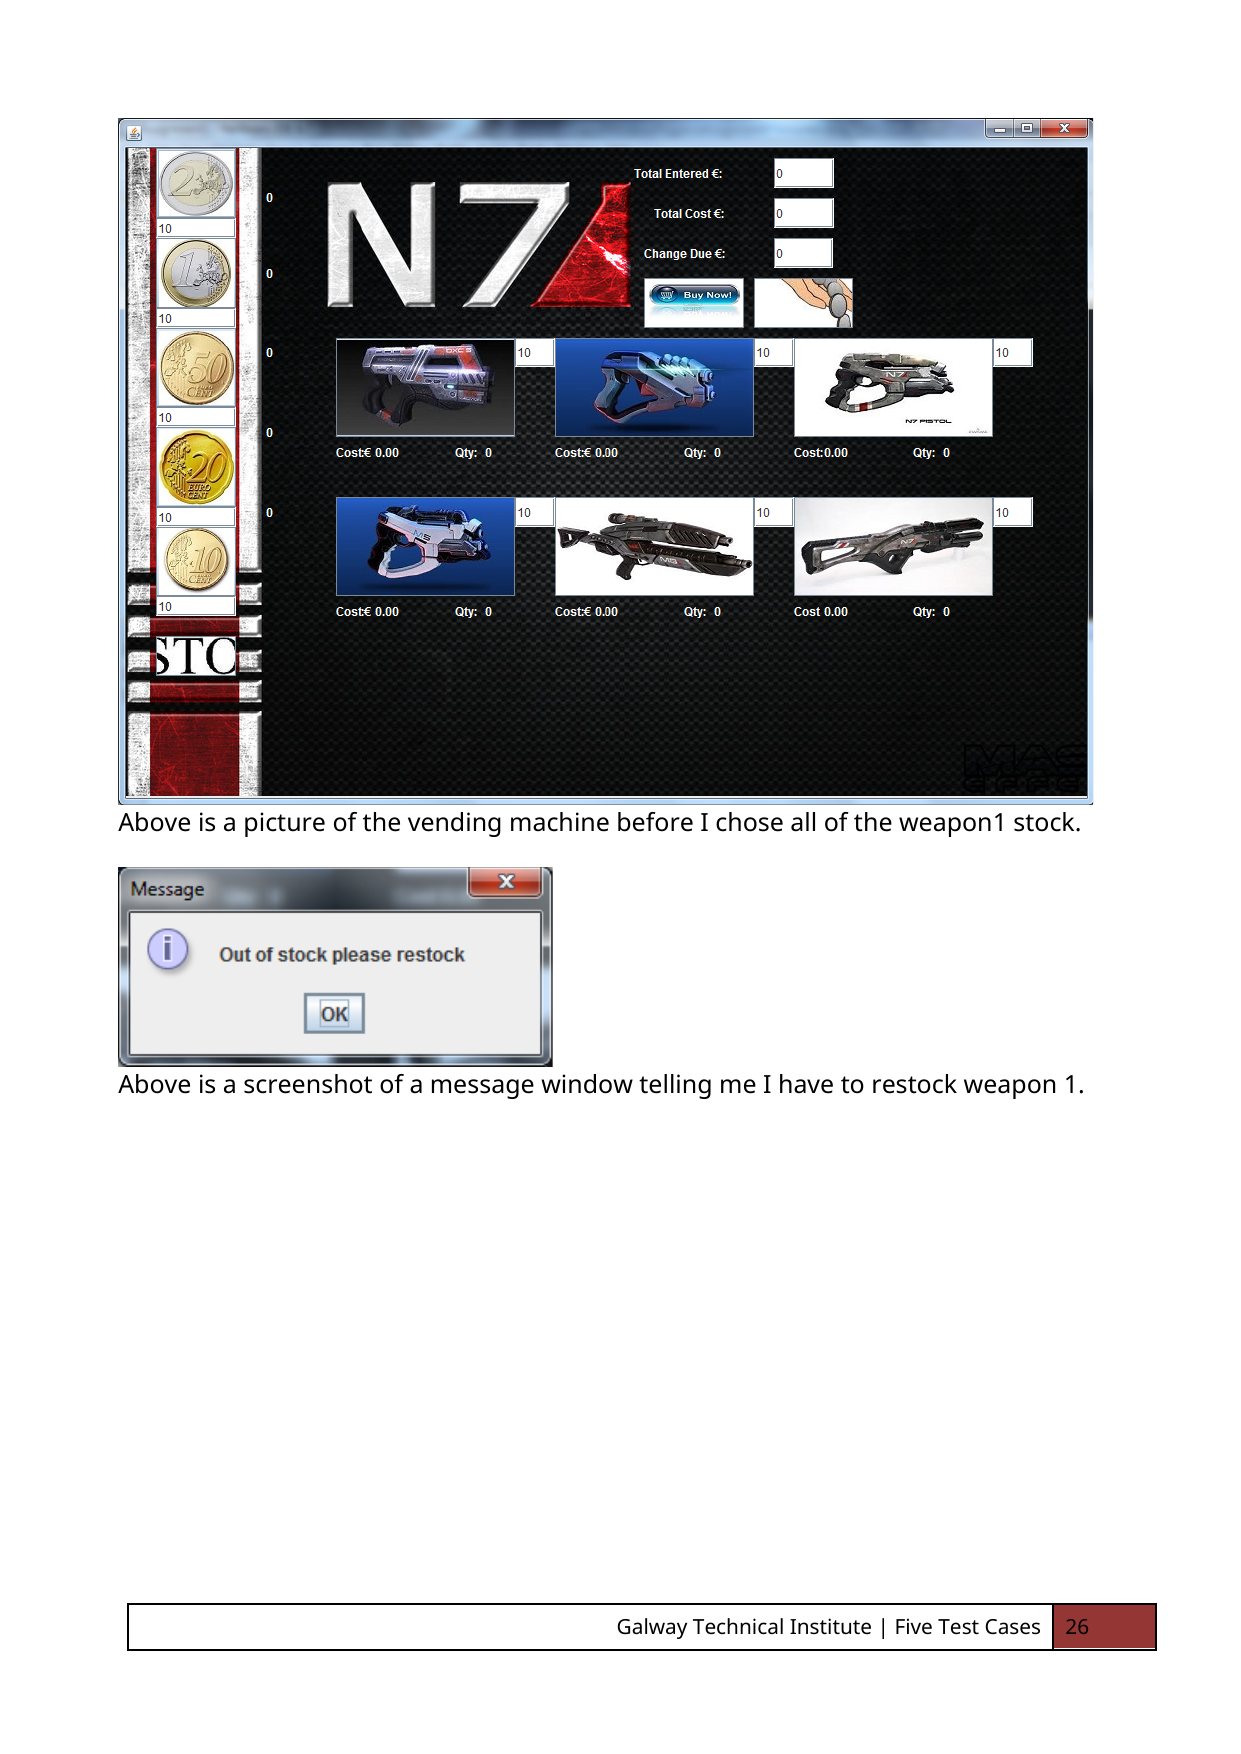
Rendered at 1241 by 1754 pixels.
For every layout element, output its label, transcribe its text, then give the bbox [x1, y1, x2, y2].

text Above is a screenshot of a message window telling me I have to restock weapon 1. [118, 1067, 1122, 1101]
picture [118, 118, 1094, 805]
text Above is a picture of the vending machine before I chose all of the weapon1 stock. [118, 804, 1122, 839]
picture [118, 867, 553, 1067]
